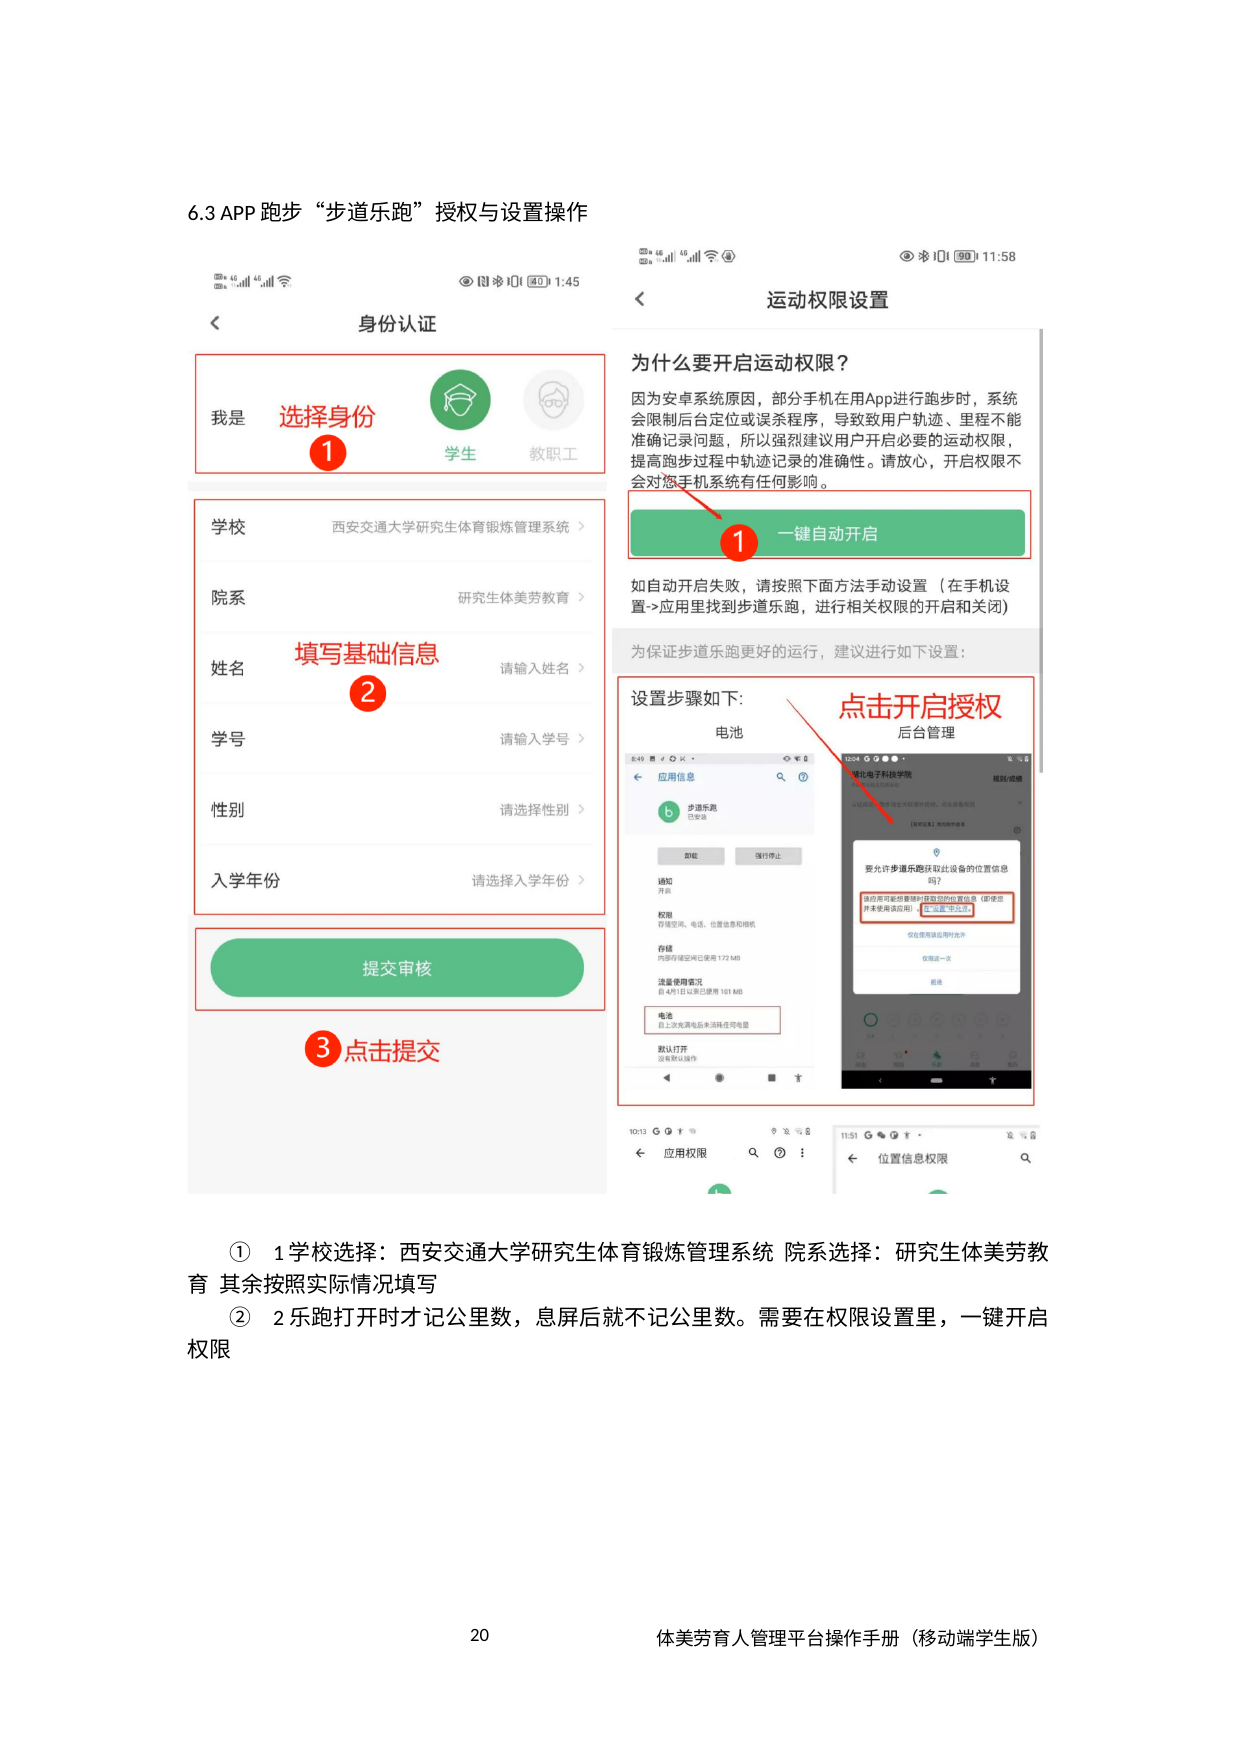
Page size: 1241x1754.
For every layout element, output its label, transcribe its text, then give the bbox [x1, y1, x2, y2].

list 1学校选择：西安交通大学研究生体育锻炼管理系统 院系选择：研究生体美劳教育 其余按照实际情况填写 [187, 1234, 1053, 1299]
list 6.3 APP跑步“步道乐跑”授权与设置操作 [187, 194, 1053, 227]
picture [612, 235, 1043, 1194]
picture [187, 261, 607, 1194]
list 2乐跑打开时才记公里数，息屏后就不记公里数。需要在权限设置里，一键开启权限 [187, 1299, 1053, 1364]
